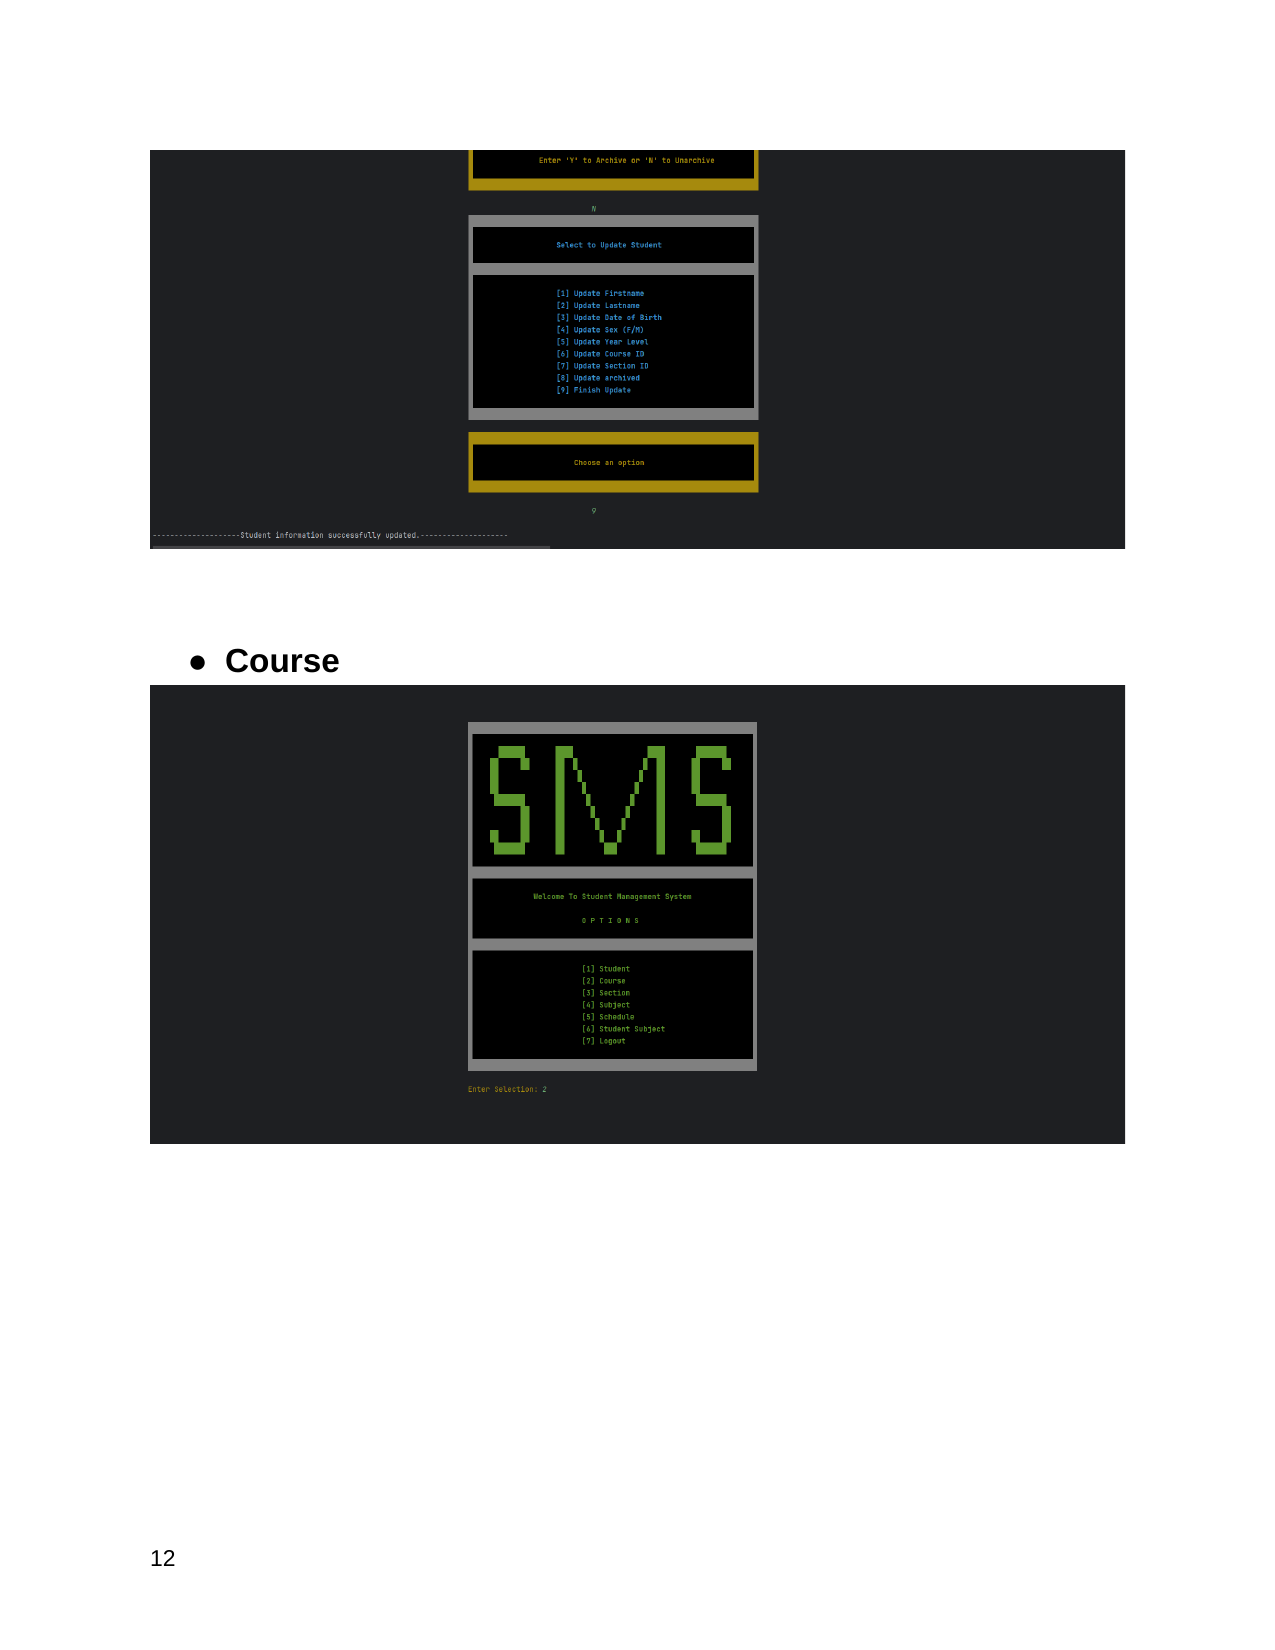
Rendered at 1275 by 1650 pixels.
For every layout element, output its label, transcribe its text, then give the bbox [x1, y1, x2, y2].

picture [150, 150, 1125, 549]
picture [150, 685, 1125, 1144]
list Course [187, 641, 1125, 679]
